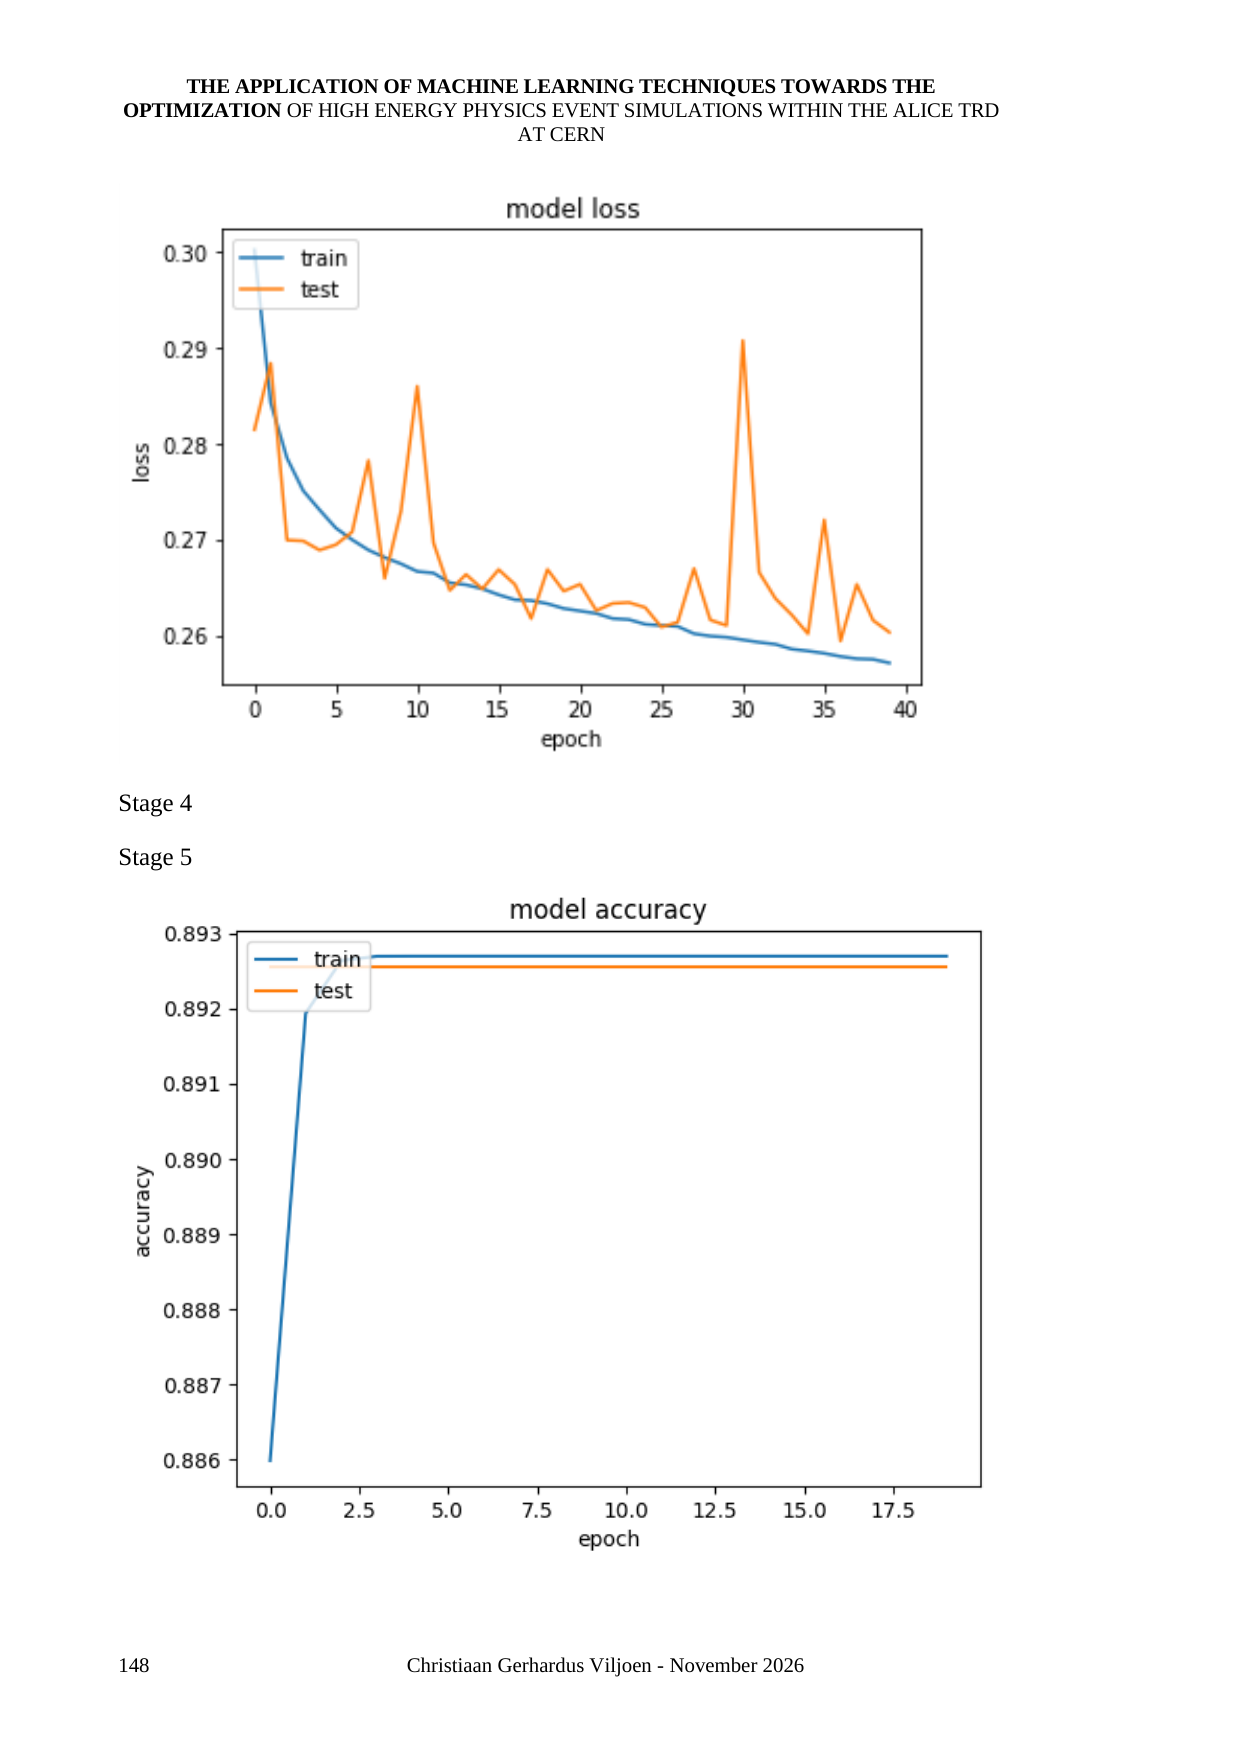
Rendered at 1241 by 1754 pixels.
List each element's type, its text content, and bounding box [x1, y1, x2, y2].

picture [118, 183, 942, 764]
subtitle Stage 5 [118, 842, 1004, 871]
subtitle Stage 4 [118, 788, 1004, 817]
picture [118, 883, 1000, 1566]
